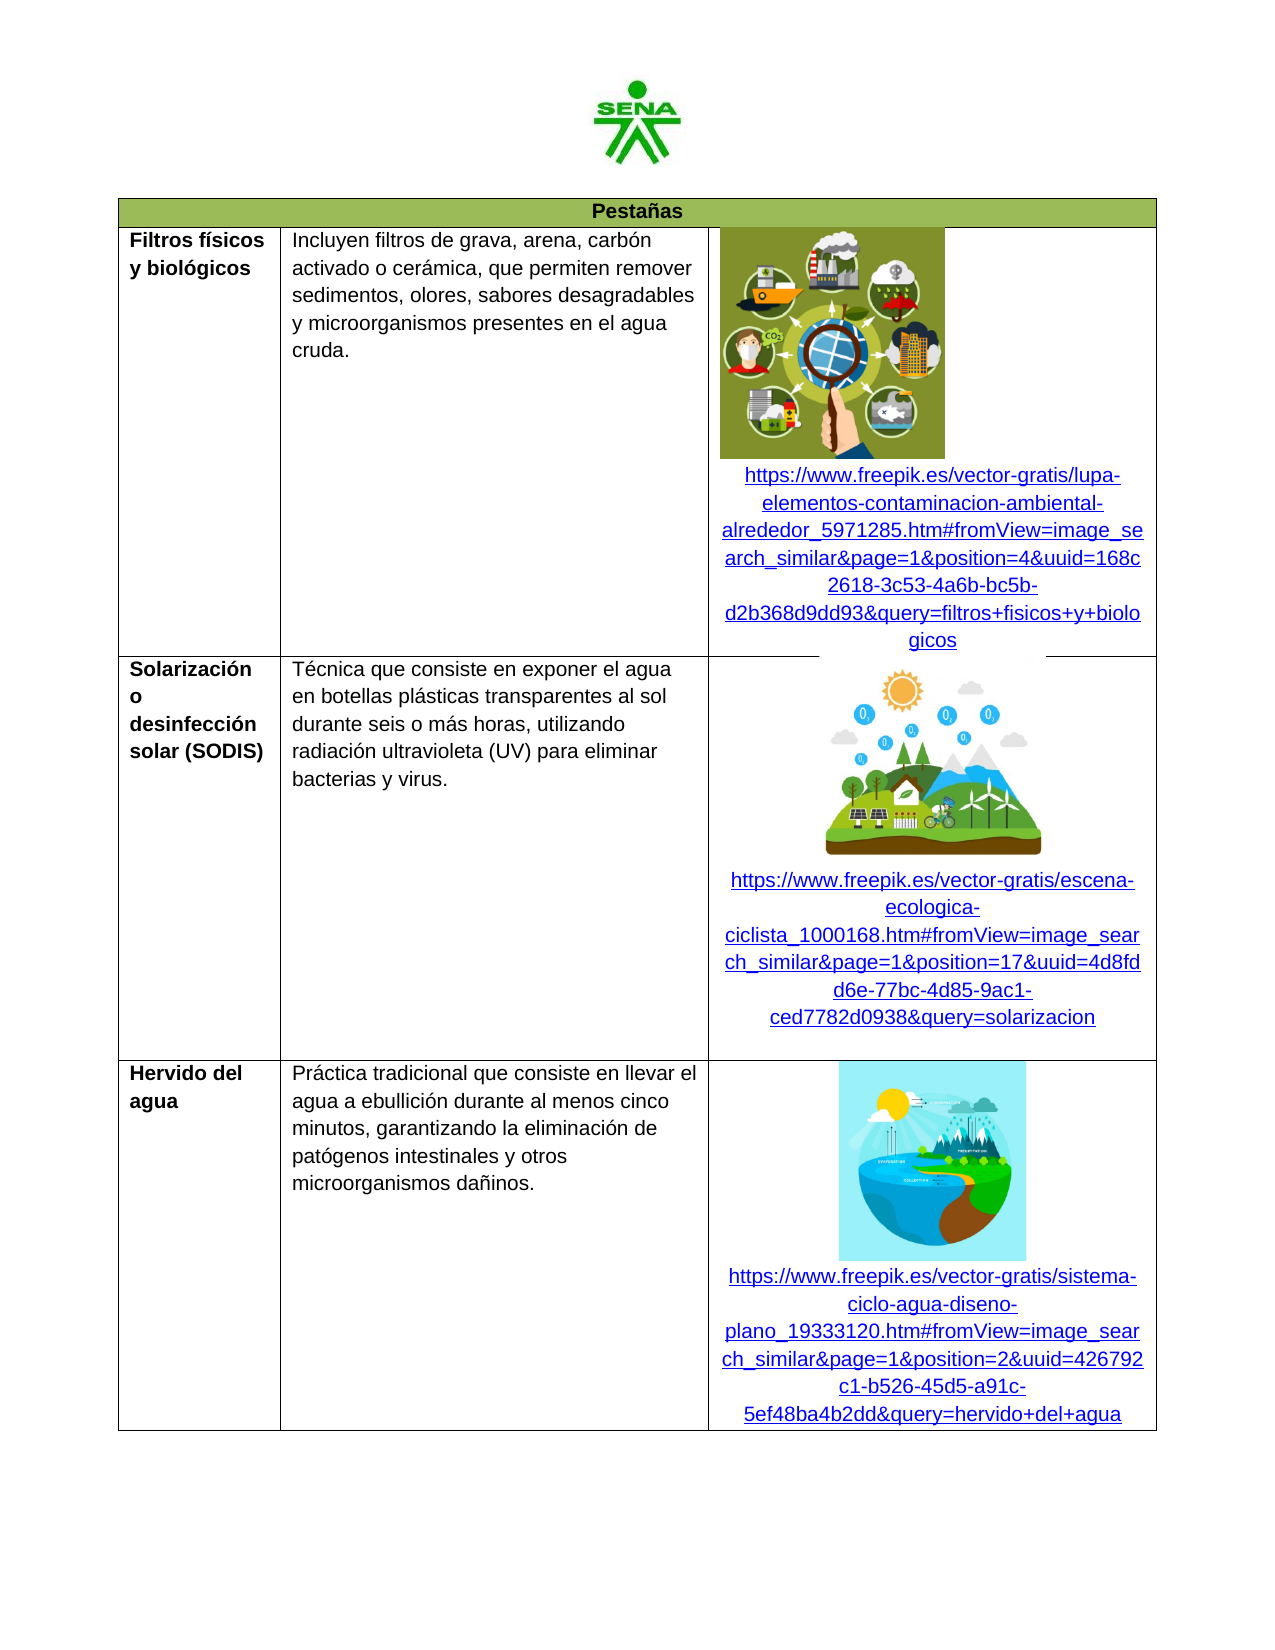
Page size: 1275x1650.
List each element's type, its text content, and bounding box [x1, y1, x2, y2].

table_cell Hervido del agua [119, 1061, 280, 1430]
table_cell Técnica que consiste en exponer el agua en botellas plásticas transparentes al sol durante seis o más horas, utilizando radiación ultravioleta (UV) para eliminar bacterias y virus. [281, 657, 708, 1060]
table_cell https://www.freepik.es/vector-gratis/escena-ecologica-ciclista_1000168.htm#fromView=image_search_similar&page=1&position=17&uuid=4d8fdd6e-77bc-4d85-9ac1-ced7782d0938&query=solarizacion [709, 657, 1156, 1060]
picture [588, 75, 687, 172]
table_cell Incluyen filtros de grava, arena, carbón activado o cerámica, que permiten remover sedimentos, olores, sabores desagradables y microorganismos presentes en el agua cruda. [281, 228, 708, 656]
picture [838, 1061, 1027, 1261]
table_cell Filtros físicos y biológicos [119, 228, 280, 656]
picture [720, 227, 945, 459]
table_cell https://www.freepik.es/vector-gratis/sistema-ciclo-agua-diseno-plano_19333120.htm#fromView=image_search_similar&page=1&position=2&uuid=426792c1-b526-45d5-a91c-5ef48ba4b2dd&query=hervido+del+agua [709, 1061, 1156, 1430]
table_cell https://www.freepik.es/vector-gratis/lupa-elementos-contaminacion-ambiental-alrededor_5971285.htm#fromView=image_search_similar&page=1&position=4&uuid=168c2618-3c53-4a6b-bc5b-d2b368d9dd93&query=filtros+fisicos+y+biologicos [709, 228, 1156, 656]
table_cell Práctica tradicional que consiste en llevar el agua a ebullición durante al menos cinco minutos, garantizando la eliminación de patógenos intestinales y otros microorganismos dañinos. [281, 1061, 708, 1430]
table_cell Solarización o desinfección solar (SODIS) [119, 657, 280, 1060]
table_header Pestañas [119, 199, 1156, 227]
